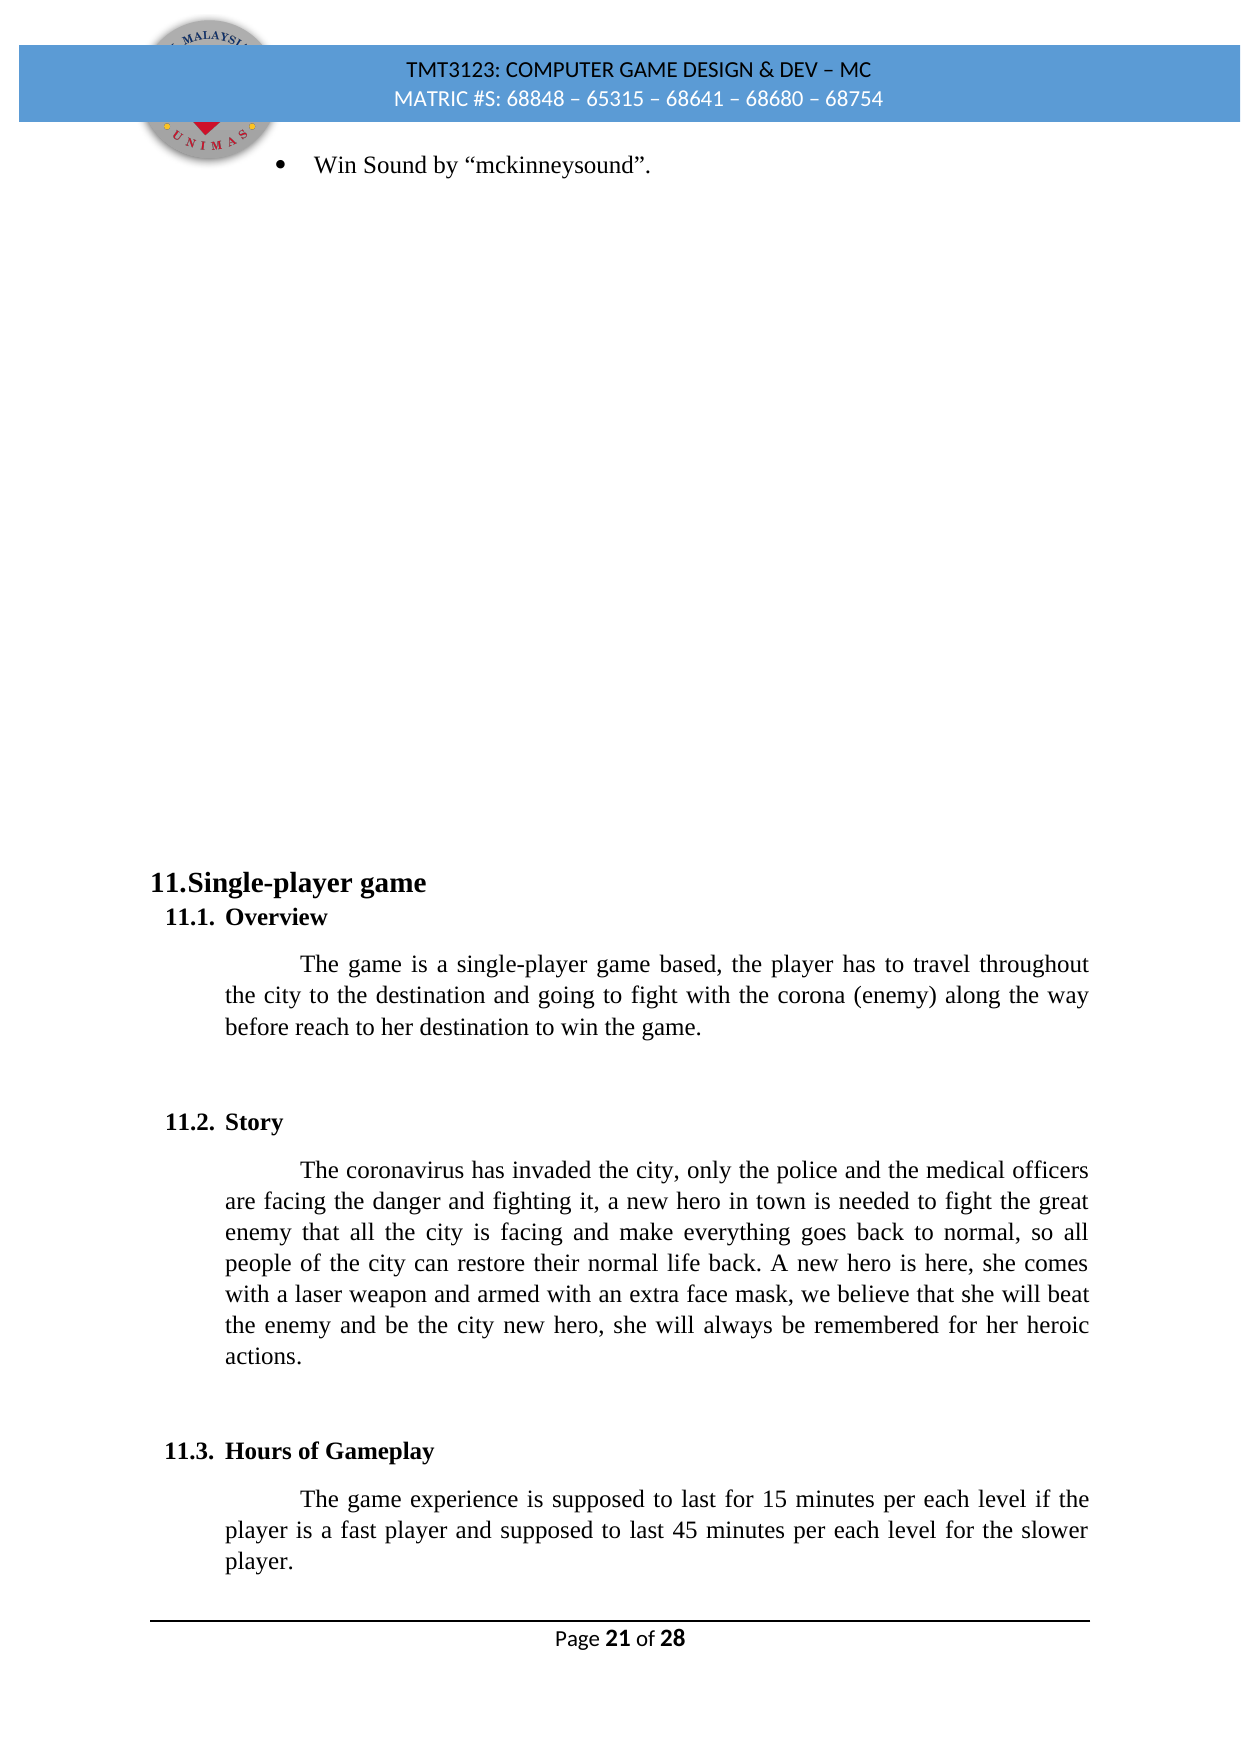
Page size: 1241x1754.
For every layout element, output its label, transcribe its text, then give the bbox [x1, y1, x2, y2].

picture [150, 31, 269, 45]
list Overview [165, 902, 1090, 931]
list Story [165, 1107, 1090, 1136]
list Win Sound by “mckinneysound”. [276, 150, 1090, 179]
list Hours of Gameplay [164, 1436, 1090, 1465]
text The game is a single-player game based, the player has to travel throughout the city to the destination and going to fight with the corona (enemy) along the way before reach to her destination to win the game. [225, 949, 1090, 1040]
picture [150, 122, 269, 150]
list Single-player game [150, 866, 1090, 899]
text The coronavirus has invaded the city, only the police and the medical officers are facing the danger and fighting it, a new hero in town is needed to fight the great enemy that all the city is facing and make everything goes back to normal, so all people of the city can restore their normal life back. A new hero is here, she comes with a laser weapon and armed with an extra face mask, we believe that she will beat the enemy and be the city new hero, she will always be remembered for her heroic actions. [225, 1155, 1090, 1370]
text The game experience is supposed to last for 15 minutes per each level if the player is a fast player and supposed to last 45 minutes per each level for the slower player. [225, 1484, 1090, 1575]
